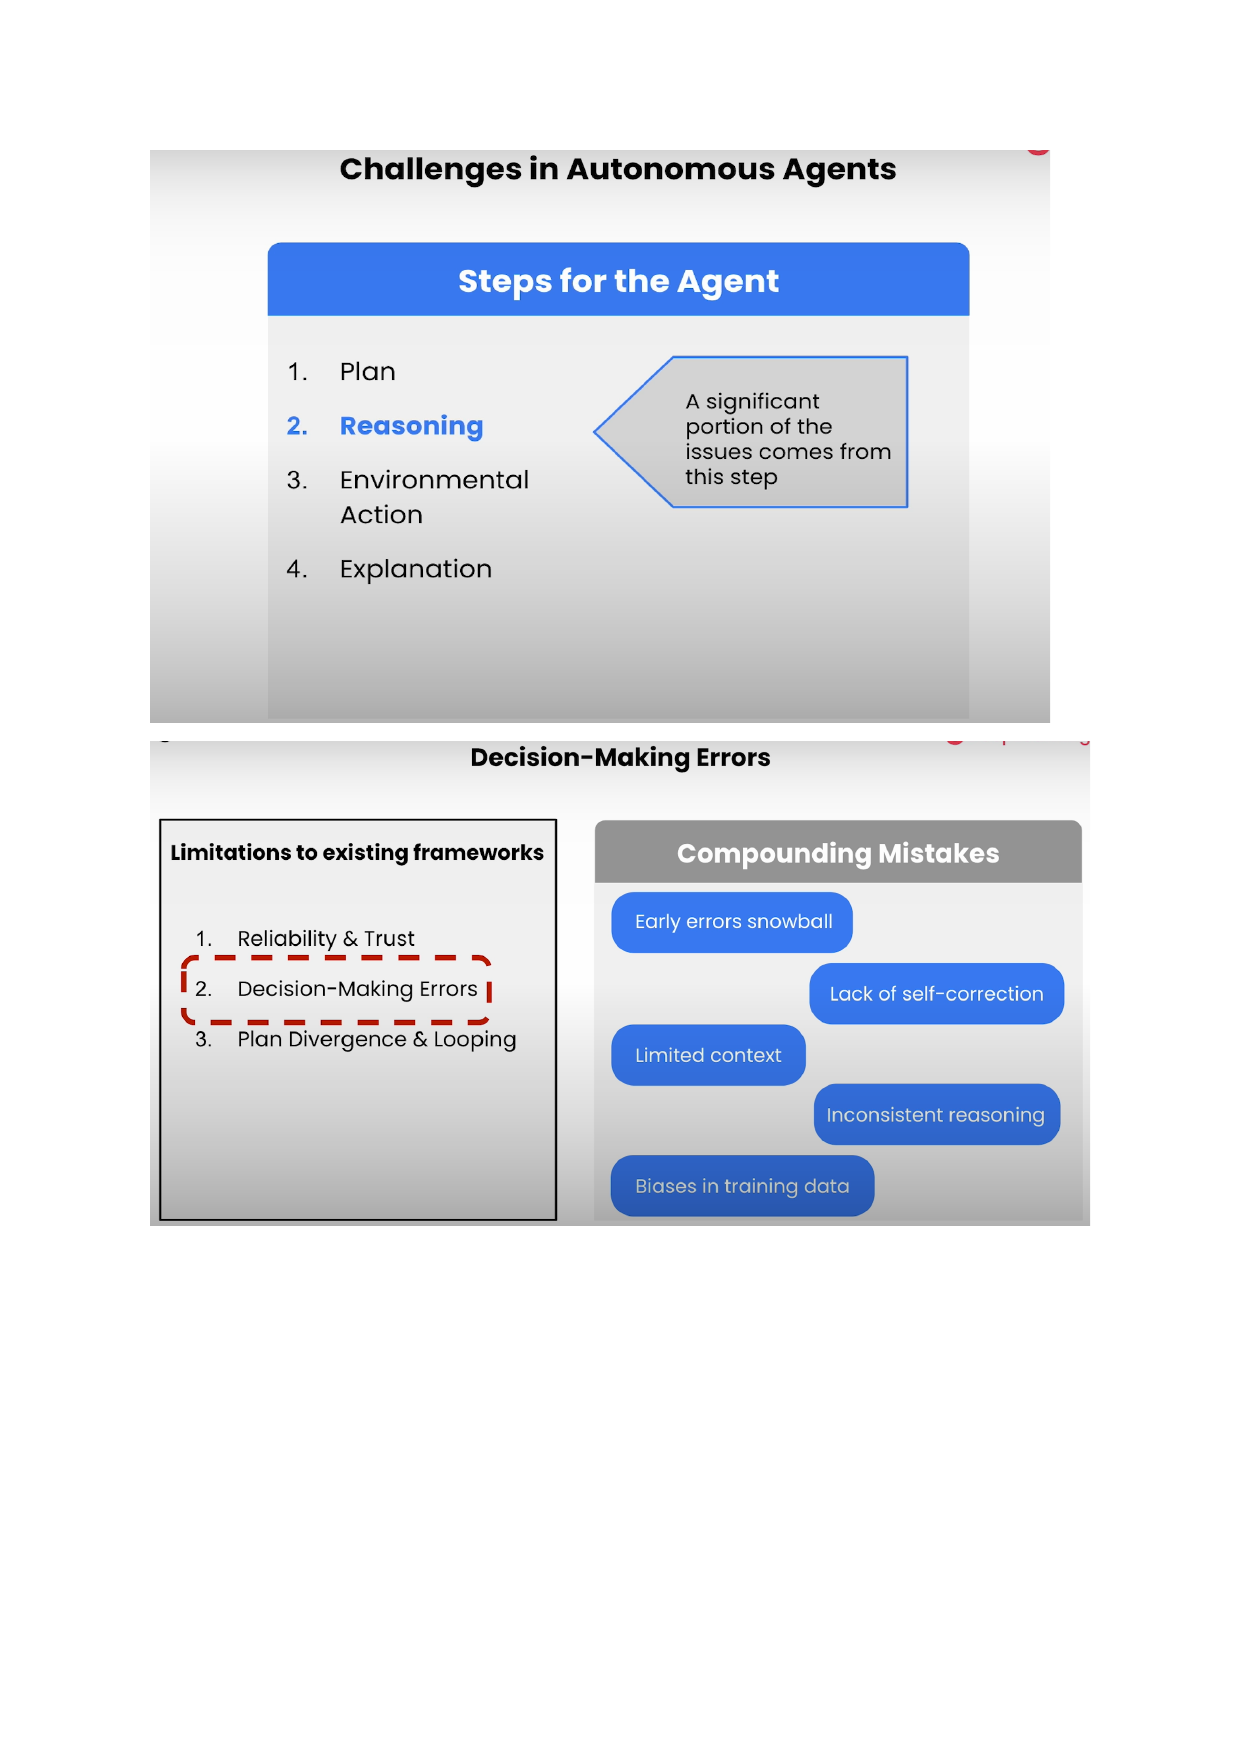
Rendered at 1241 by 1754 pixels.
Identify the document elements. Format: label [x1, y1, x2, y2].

picture [150, 741, 1091, 1226]
picture [150, 150, 1050, 723]
